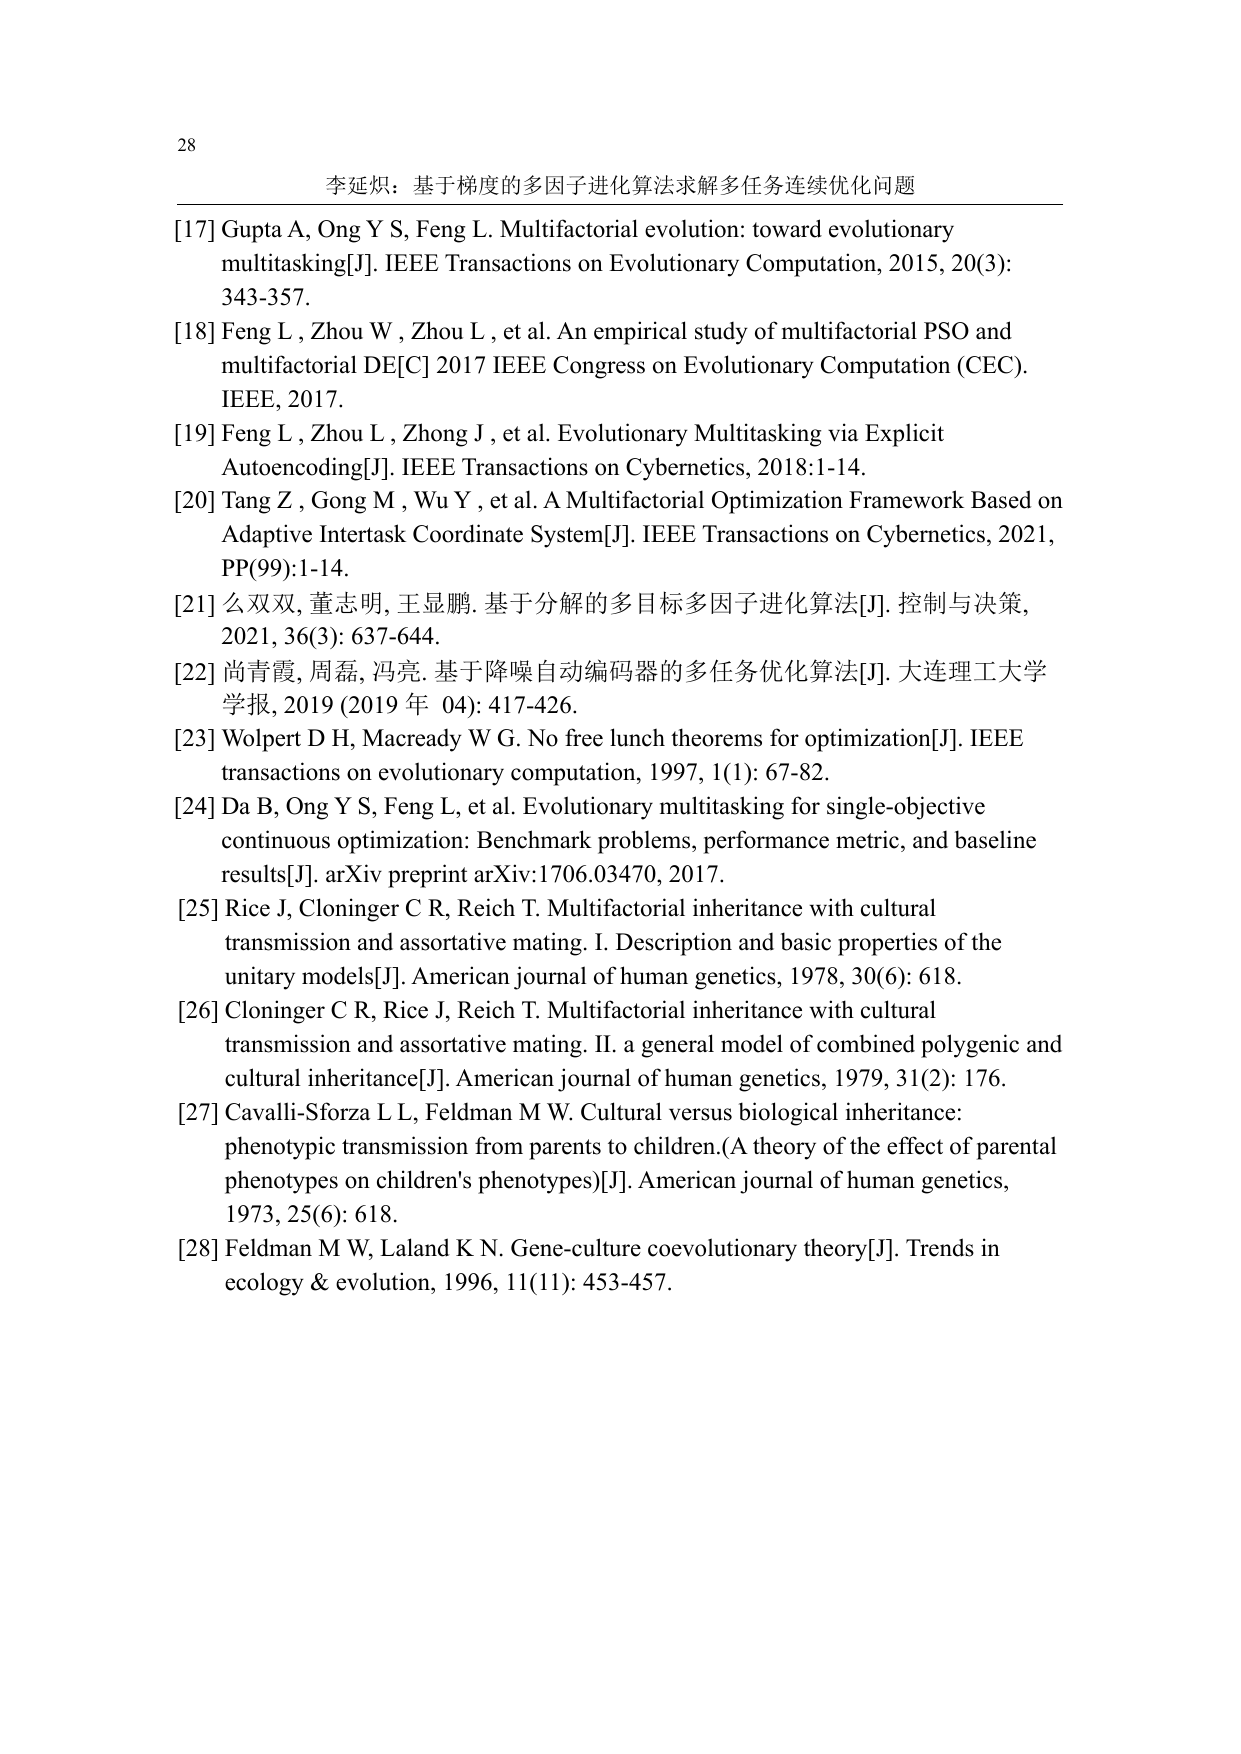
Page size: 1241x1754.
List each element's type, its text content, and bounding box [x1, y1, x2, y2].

list Tang Z , Gong M , Wu Y , et al. A Multifactorial Optimization Framework Based on Adaptive Intertask Coordinate System[J]. IEEE Transactions on Cybernetics, 2021, PP(99):1-14. [174, 483, 1063, 585]
list Cloninger C R, Rice J, Reich T. Multifactorial inheritance with cultural transmission and assortative mating. II. a general model of combined polygenic and cultural inheritance[J]. American journal of human genetics, 1979, 31(2): 176. [177, 993, 1063, 1095]
list Rice J, Cloninger C R, Reich T. Multifactorial inheritance with cultural transmission and assortative mating. I. Description and basic properties of the unitary models[J]. American journal of human genetics, 1978, 30(6): 618. [177, 891, 1063, 993]
list 尚青霞, 周磊, 冯亮. 基于降噪自动编码器的多任务优化算法[J]. 大连理工大学学报, 2019 (2019 年 04): 417-426. [174, 653, 1063, 721]
list Feng L , Zhou L , Zhong J , et al. Evolutionary Multitasking via Explicit Autoencoding[J]. IEEE Transactions on Cybernetics, 2018:1-14. [174, 416, 1063, 483]
list Da B, Ong Y S, Feng L, et al. Evolutionary multitasking for single-objective continuous optimization: Benchmark problems, performance metric, and baseline results[J]. arXiv preprint arXiv:1706.03470, 2017. [174, 789, 1063, 891]
list Wolpert D H, Macready W G. No free lunch theorems for optimization[J]. IEEE transactions on evolutionary computation, 1997, 1(1): 67-82. [174, 721, 1063, 789]
list Feldman M W, Laland K N. Gene-culture coevolutionary theory[J]. Trends in ecology & evolution, 1996, 11(11): 453-457. [177, 1231, 1063, 1298]
list Feng L , Zhou W , Zhou L , et al. An empirical study of multifactorial PSO and multifactorial DE[C] 2017 IEEE Congress on Evolutionary Computation (CEC). IEEE, 2017. [174, 314, 1063, 416]
list Cavalli-Sforza L L, Feldman M W. Cultural versus biological inheritance: phenotypic transmission from parents to children.(A theory of the effect of parental phenotypes on children's phenotypes)[J]. American journal of human genetics, 1973, 25(6): 618. [177, 1095, 1063, 1231]
list 么双双, 董志明, 王显鹏. 基于分解的多目标多因子进化算法[J]. 控制与决策, 2021, 36(3): 637-644. [174, 585, 1063, 653]
list Gupta A, Ong Y S, Feng L. Multifactorial evolution: toward evolutionary multitasking[J]. IEEE Transactions on Evolutionary Computation, 2015, 20(3): 343-357. [174, 212, 1063, 314]
